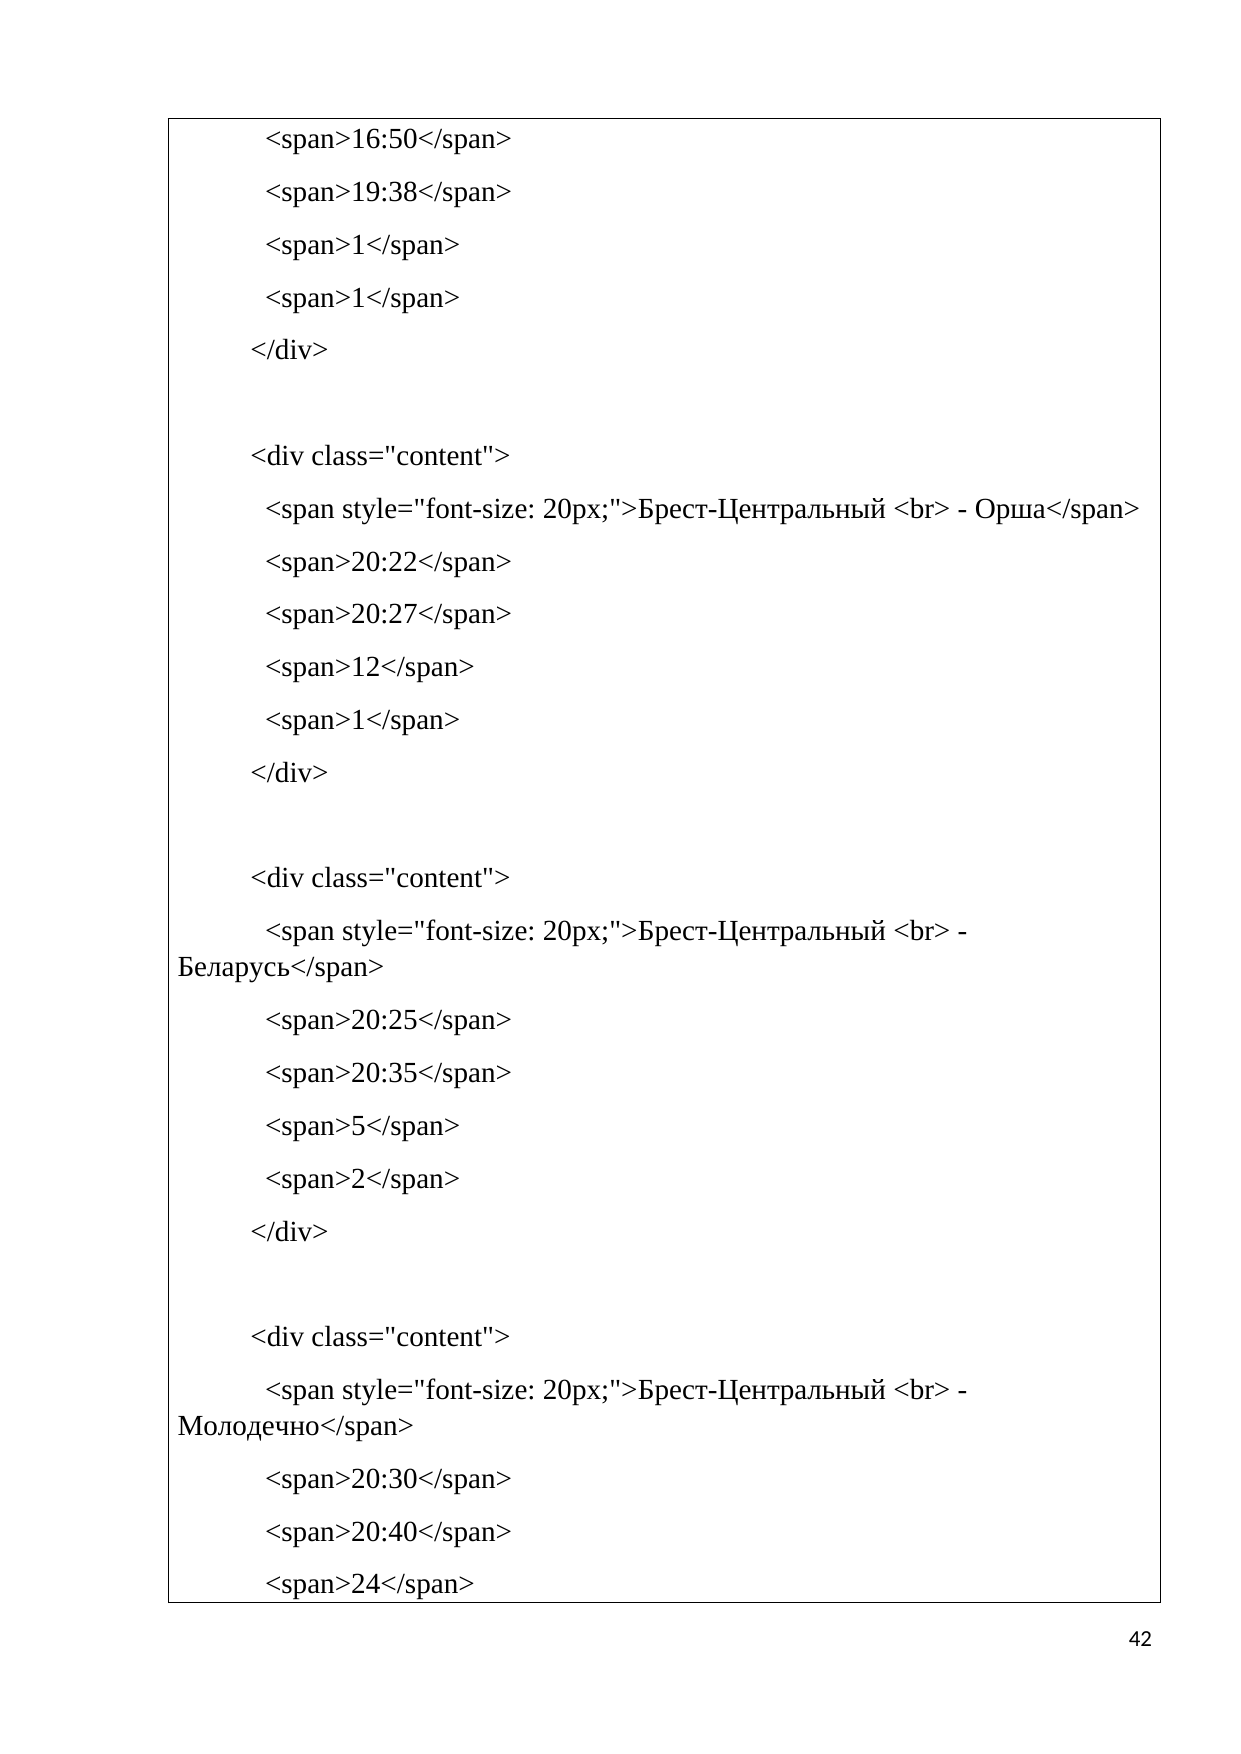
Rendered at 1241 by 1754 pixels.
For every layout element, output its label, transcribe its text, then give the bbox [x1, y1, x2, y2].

text <span>20:35</span> [169, 1052, 1160, 1089]
text <span>20:25</span> [169, 999, 1160, 1036]
text <span style="font-size: 20px;">Брест-Центральный <br> - Молодечно</span> [169, 1369, 1160, 1442]
text <span>12</span> [169, 646, 1160, 683]
text <span style="font-size: 20px;">Брест-Центральный <br> - Беларусь</span> [169, 910, 1160, 983]
text <span>2</span> [169, 1158, 1160, 1194]
text <div class="content"> [169, 435, 1160, 472]
text <span>19:38</span> [169, 171, 1160, 208]
text </div> [169, 1211, 1160, 1247]
text <span>20:30</span> [169, 1458, 1160, 1494]
text </div> [169, 329, 1160, 366]
text </div> [169, 752, 1160, 788]
text <span>1</span> [169, 224, 1160, 260]
text <span>1</span> [169, 699, 1160, 736]
text <div class="content"> [169, 1316, 1160, 1353]
text <span>1</span> [169, 277, 1160, 313]
text <span style="font-size: 20px;">Брест-Центральный <br> - Орша</span> [169, 488, 1160, 524]
text <span>20:27</span> [169, 593, 1160, 630]
text <span>24</span> [169, 1563, 1160, 1602]
text <span>16:50</span> [169, 119, 1160, 155]
text <span>20:40</span> [169, 1511, 1160, 1547]
text <span>20:22</span> [169, 541, 1160, 577]
text <span>5</span> [169, 1105, 1160, 1142]
text <div class="content"> [169, 857, 1160, 894]
